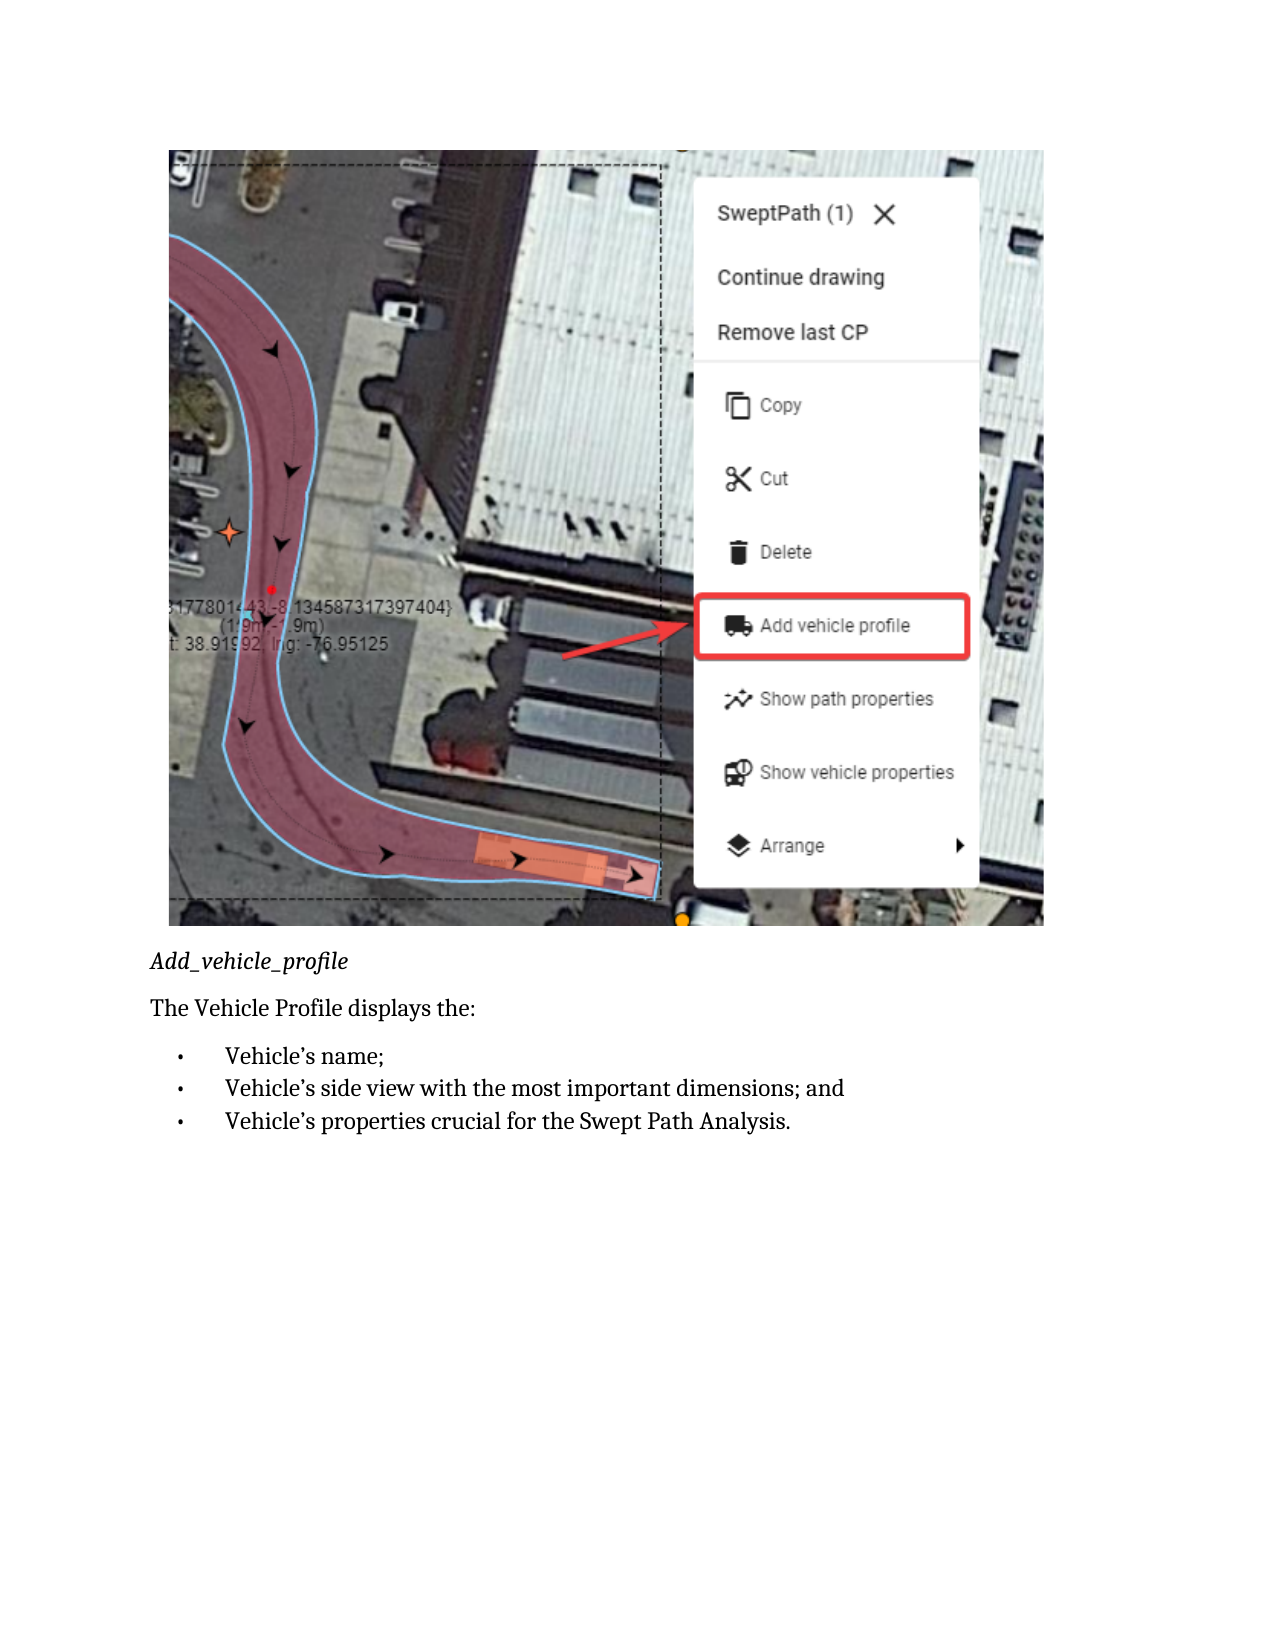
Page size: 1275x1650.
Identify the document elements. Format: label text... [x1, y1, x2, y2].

list Vehicle’s properties crucial for the Swept Path Analysis. [175, 1107, 1125, 1135]
picture [168, 150, 1044, 926]
text The Vehicle Profile displays the: [150, 994, 1125, 1023]
text Add_vehicle_profile [150, 947, 1125, 975]
list Vehicle’s name; [175, 1042, 1125, 1070]
list Vehicle’s side view with the most important dimensions; and [175, 1074, 1125, 1103]
